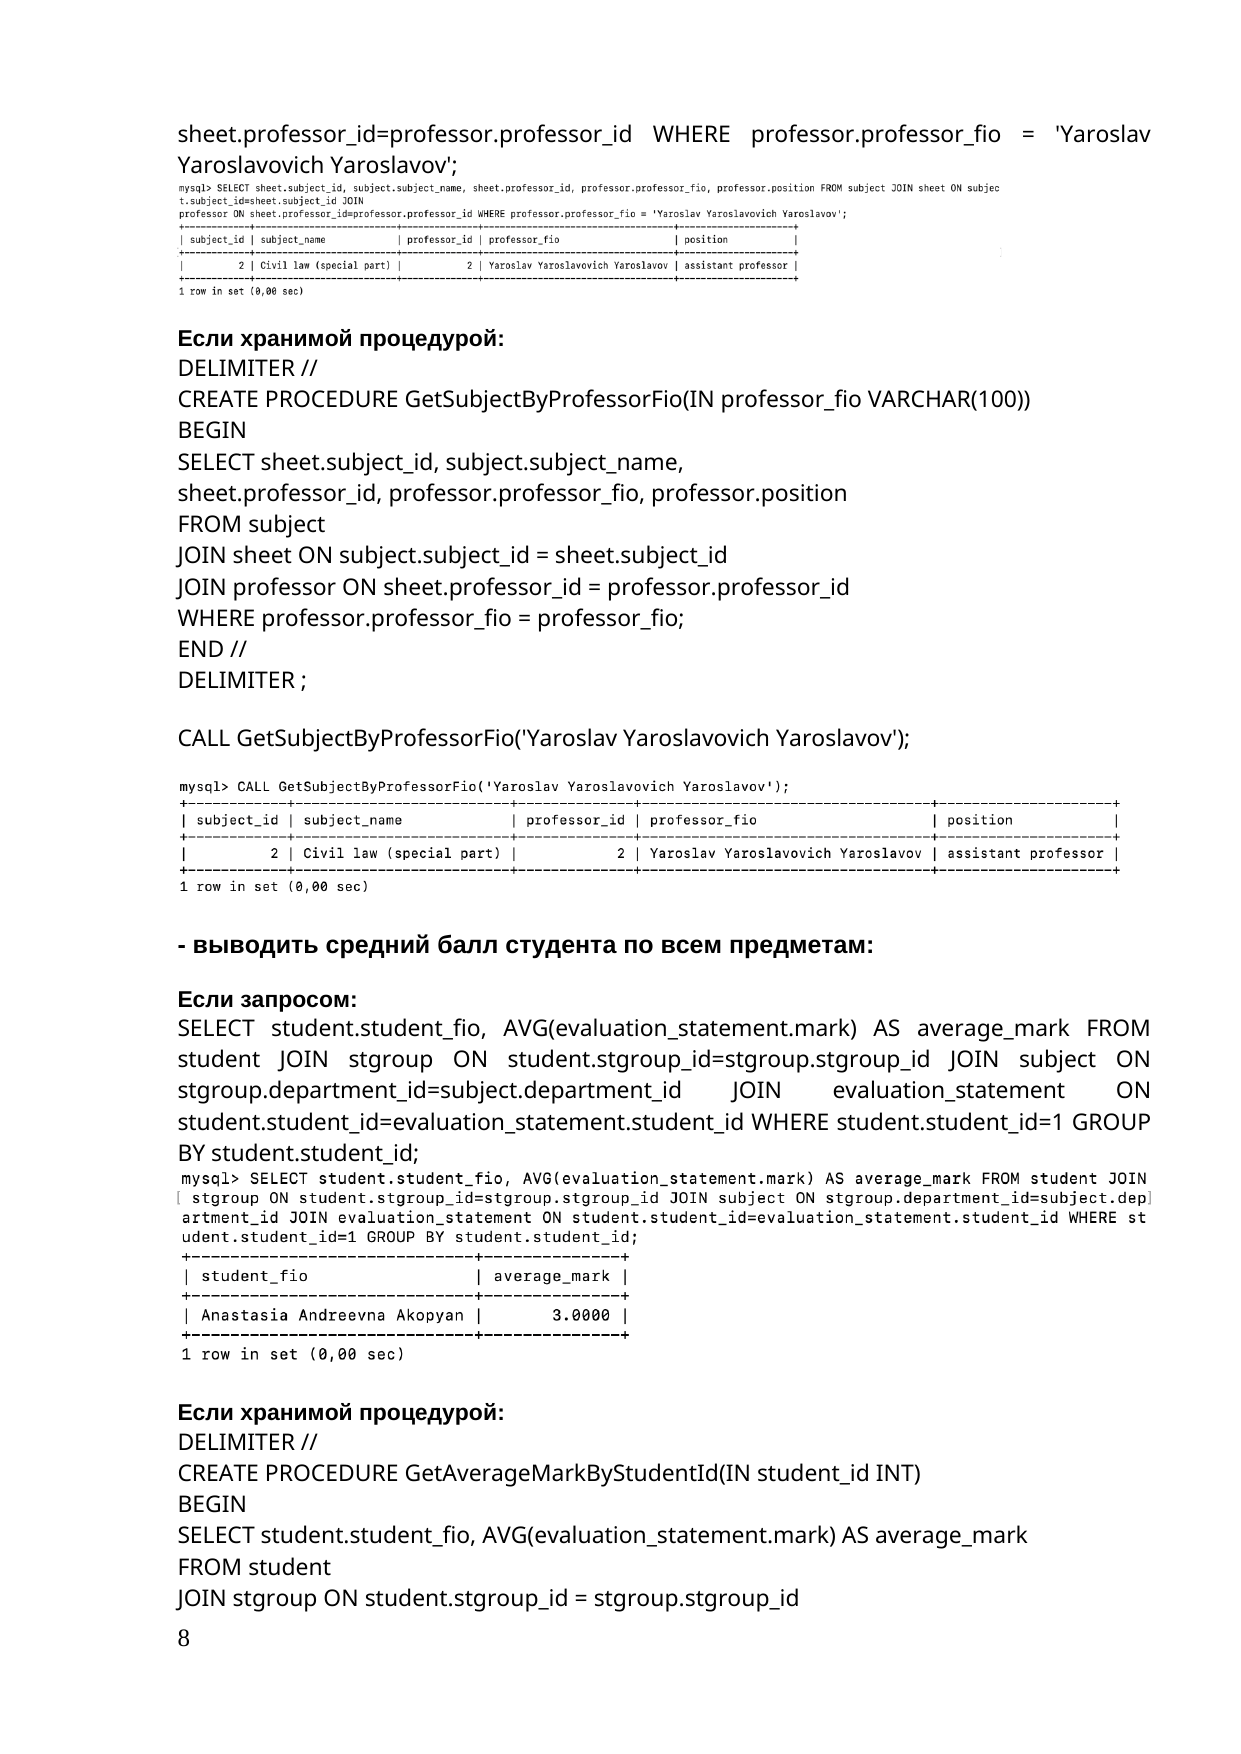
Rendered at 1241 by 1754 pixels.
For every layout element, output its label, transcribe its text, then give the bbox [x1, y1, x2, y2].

text SELECT student.student_fio, AVG(evaluation_statement.mark) AS average_mark FROM student JOIN stgroup ON student.stgroup_id=stgroup.stgroup_id JOIN subject ON stgroup.department_id=subject.department_id JOIN evaluation_statement ON student.student_id=evaluation_statement.student_id WHERE student.student_id=1 GROUP BY student.student_id; [177, 1012, 1152, 1168]
text DELIMITER // [177, 1425, 1152, 1457]
text END // [177, 633, 1152, 664]
text BEGIN [177, 414, 1152, 445]
text JOIN stgroup ON student.stgroup_id = stgroup.stgroup_id [177, 1582, 1152, 1613]
text FROM subject [177, 508, 1152, 539]
text Если запросом: [177, 986, 1152, 1012]
text sheet.professor_id, professor.professor_fio, professor.position [177, 477, 1152, 508]
text FROM student [177, 1550, 1152, 1582]
text Если хранимой процедурой: [177, 1399, 1152, 1425]
text JOIN sheet ON subject.subject_id = sheet.subject_id [177, 539, 1152, 570]
text JOIN professor ON sheet.professor_id = professor.professor_id [177, 570, 1152, 602]
picture [177, 779, 1152, 905]
text SELECT student.student_fio, AVG(evaluation_statement.mark) AS average_mark [177, 1519, 1152, 1550]
picture [177, 1168, 1152, 1373]
text CREATE PROCEDURE GetAverageMarkByStudentId(IN student_id INT) [177, 1457, 1152, 1488]
text - выводить средний балл студента по всем предметам: [177, 931, 1152, 959]
text CREATE PROCEDURE GetSubjectByProfessorFio(IN professor_fio VARCHAR(100)) [177, 383, 1152, 414]
text DELIMITER // [177, 352, 1152, 383]
text DELIMITER ; [177, 664, 1152, 695]
text CALL GetSubjectByProfessorFio('Yaroslav Yaroslavovich Yaroslavov'); [177, 722, 1152, 753]
text BEGIN [177, 1488, 1152, 1519]
picture [177, 180, 1002, 299]
text SELECT sheet.subject_id, subject.subject_name, [177, 445, 1152, 477]
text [177, 118, 1152, 181]
text Если хранимой процедурой: [177, 325, 1152, 352]
text WHERE professor.professor_fio = professor_fio; [177, 602, 1152, 633]
